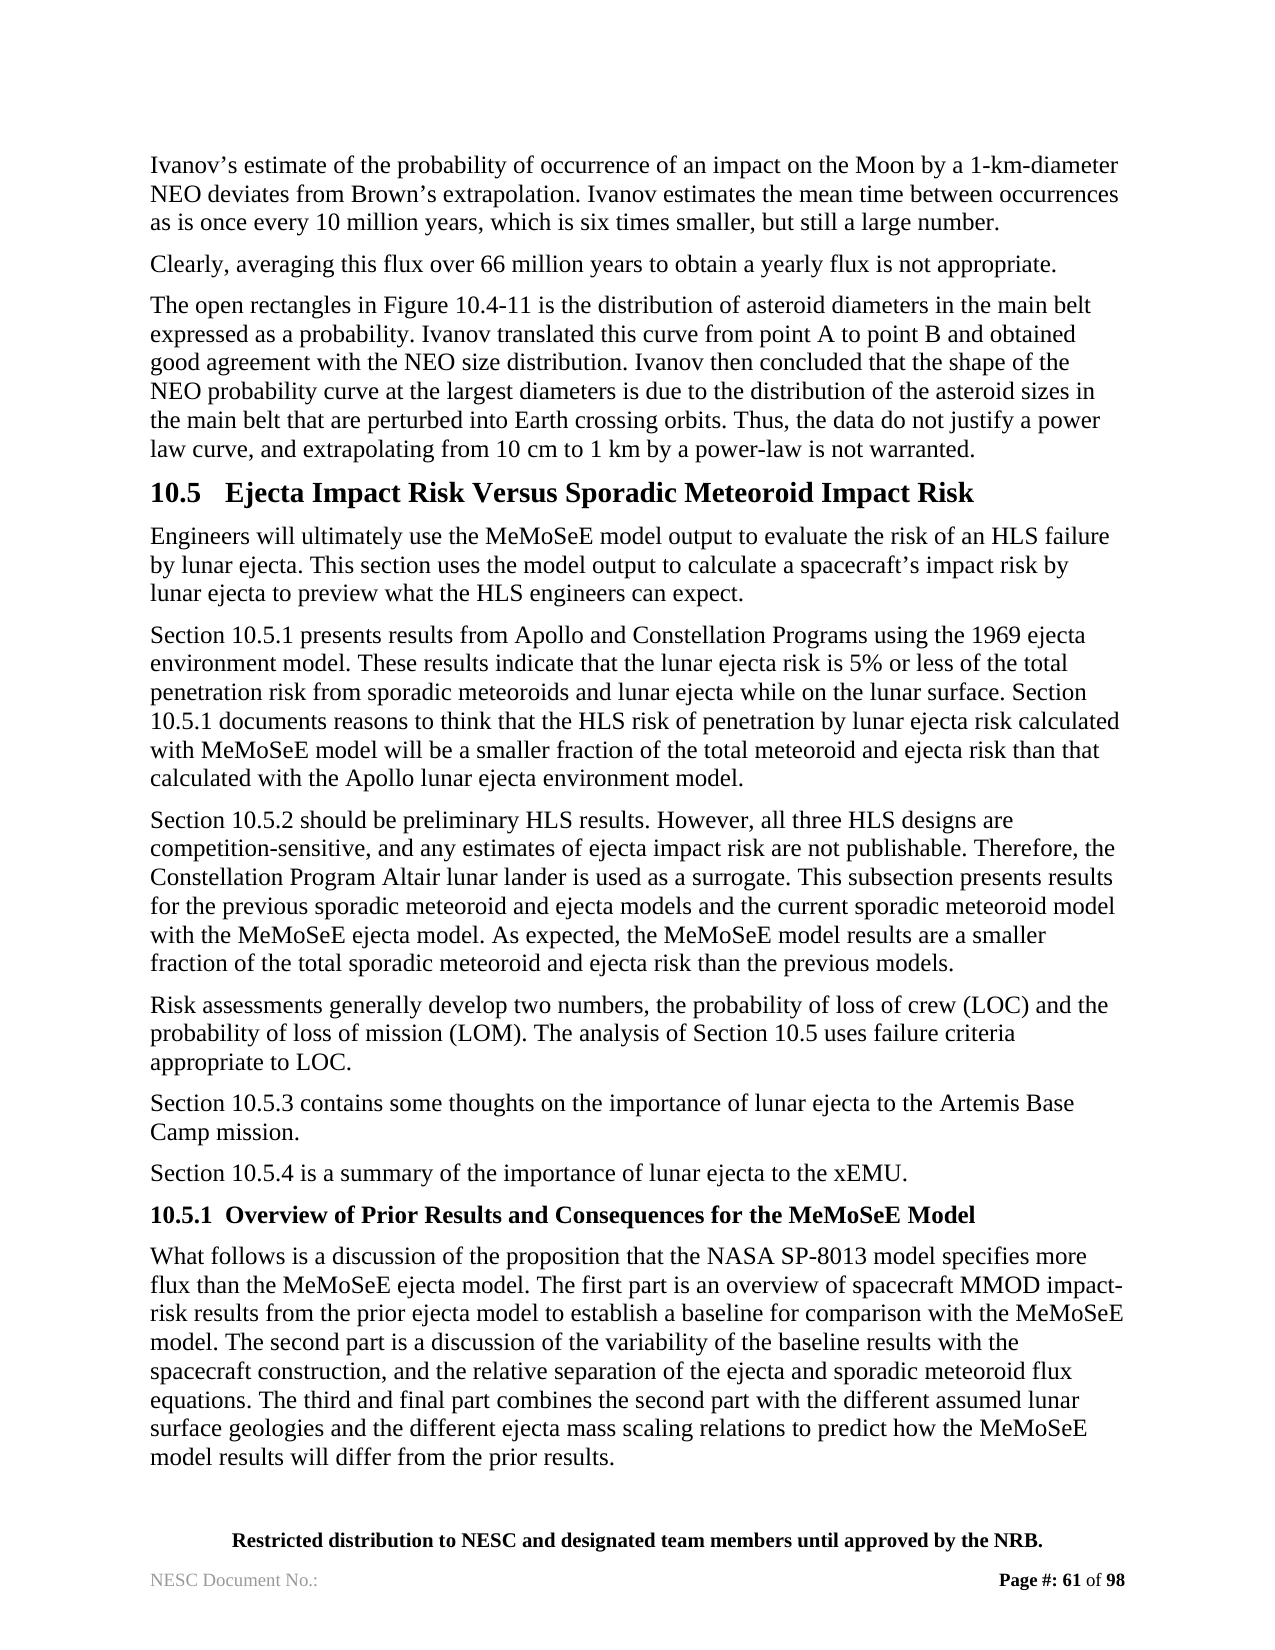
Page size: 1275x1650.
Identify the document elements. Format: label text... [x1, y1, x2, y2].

text Engineers will ultimately use the MeMoSeE model output to evaluate the risk of an HLS failure by lunar ejecta. This section uses the model output to calculate a spacecraft’s impact risk by lunar ejecta to preview what the HLS engineers can expect. [150, 521, 1125, 607]
text Section 10.5.3 contains some thoughts on the importance of lunar ejecta to the Artemis Base Camp mission. [150, 1088, 1125, 1146]
text Clearly, averaging this flux over 66 million years to obtain a yearly flux is not appropriate. [150, 249, 1125, 277]
text Section 10.5.1 presents results from Apollo and Constellation Programs using the 1969 ejecta environment model. These results indicate that the lunar ejecta risk is 5% or less of the total penetration risk from sporadic meteoroids and lunar ejecta while on the lunar surface. Section 10.5.1 documents reasons to think that the HLS risk of penetration by lunar ejecta risk calculated with MeMoSeE model will be a smaller fraction of the total meteoroid and ejecta risk than that calculated with the Apollo lunar ejecta environment model. [150, 620, 1125, 792]
text What follows is a discussion of the proposition that the NASA SP-8013 model specifies more flux than the MeMoSeE ejecta model. The first part is an overview of spacecraft MMOD impact-risk results from the prior ejecta model to establish a baseline for comparison with the MeMoSeE model. The second part is a discussion of the variability of the baseline results with the spacecraft construction, and the relative separation of the ejecta and sporadic meteoroid flux equations. The third and final part combines the second part with the different assumed lunar surface geologies and the different ejecta mass scaling relations to predict how the MeMoSeE model results will differ from the prior results. [150, 1241, 1125, 1471]
text Ivanov’s estimate of the probability of occurrence of an impact on the Moon by a 1-km-diameter NEO deviates from Brown’s extrapolation. Ivanov estimates the mean time between occurrences as is once every 10 million years, which is six times smaller, but still a large number. [150, 150, 1125, 236]
text Section 10.5.2 should be preliminary HLS results. However, all three HLS designs are competition-sensitive, and any estimates of ejecta impact risk are not publishable. Therefore, the Constellation Program Altair lunar lander is used as a surrogate. This subsection presents results for the previous sporadic meteoroid and ejecta models and the current sporadic meteoroid model with the MeMoSeE ejecta model. As expected, the MeMoSeE model results are a smaller fraction of the total sporadic meteoroid and ejecta risk than the previous models. [150, 805, 1125, 977]
text Risk assessments generally develop two numbers, the probability of loss of crew (LOC) and the probability of loss of mission (LOM). The analysis of Section 10.5 uses failure criteria appropriate to LOC. [150, 990, 1125, 1076]
subtitle 10.5 Ejecta Impact Risk Versus Sporadic Meteoroid Impact Risk [150, 475, 1125, 508]
text Section 10.5.4 is a summary of the importance of lunar ejecta to the xEMU. [150, 1158, 1125, 1187]
list The open rectangles in Figure 10.4-11 is the distribution of asteroid diameters in the main belt expressed as a probability. Ivanov translated this curve from point A to point B and obtained good agreement with the NEO size distribution. Ivanov then concluded that the shape of the NEO probability curve at the largest diameters is due to the distribution of the asteroid sizes in the main belt that are perturbed into Earth crossing orbits. Thus, the data do not justify a power law curve, and extrapolating from 10 cm to 1 km by a power-law is not warranted. [150, 290, 1125, 462]
subtitle 10.5.1 Overview of Prior Results and Consequences for the MeMoSeE Model [150, 1200, 1125, 1228]
